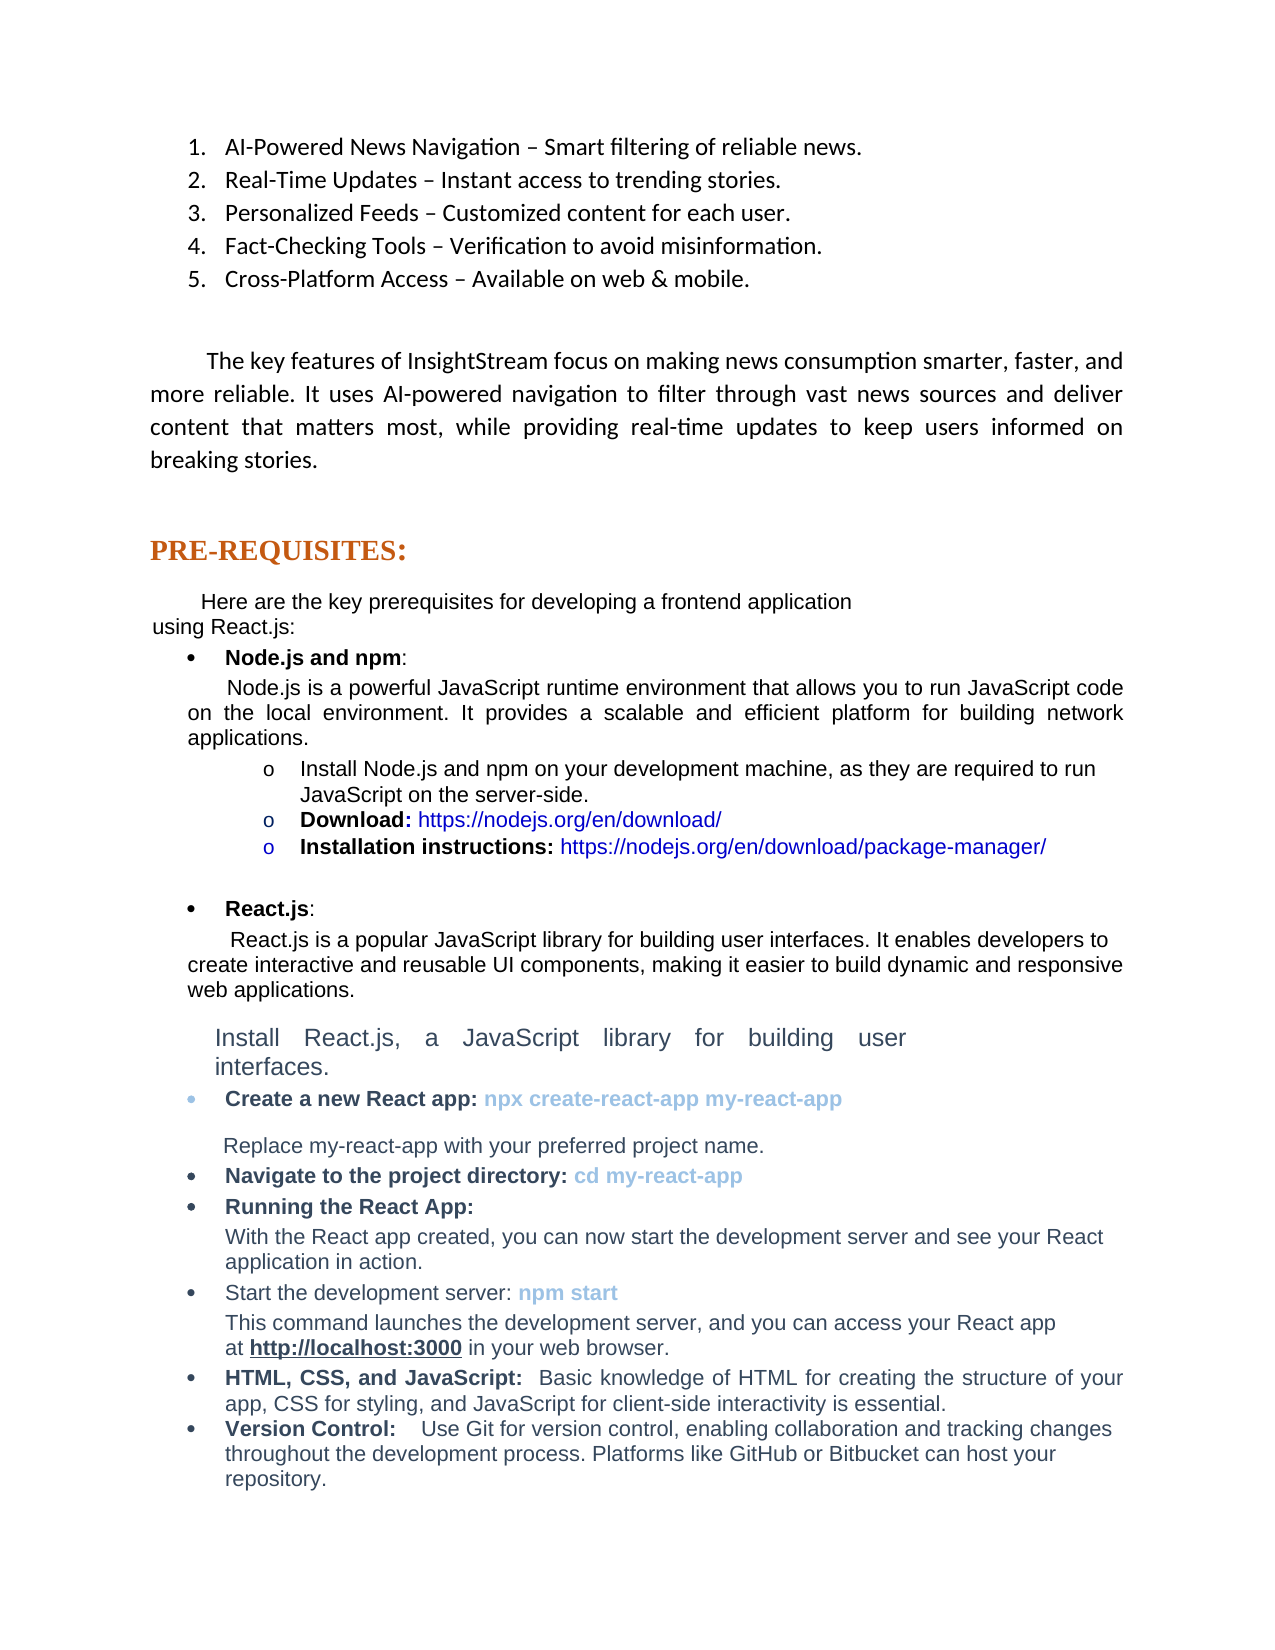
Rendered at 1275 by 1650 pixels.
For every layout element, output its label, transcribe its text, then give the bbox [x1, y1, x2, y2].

list React.js: [187, 896, 1125, 922]
text The key features of InsightStream focus on making news consumption smarter, faster, and more reliable. It uses AI-powered navigation to filter through vast news sources and deliver content that matters most, while providing real-time updates to keep users informed on breaking stories. [150, 345, 1125, 475]
list HTML, CSS, and JavaScript: Basic knowledge of HTML for creating the structure of your app, CSS for styling, and JavaScript for client-side interactivity is essential. [187, 1365, 1125, 1416]
list Navigate to the project directory: cd my-react-app [187, 1163, 1125, 1188]
text React.js is a popular JavaScript library for building user interfaces. It enables developers to create interactive and reusable UI components, making it easier to build dynamic and responsive web applications. [187, 927, 1125, 1002]
list Installation instructions: https://nodejs.org/en/download/package-manager/ [262, 834, 1125, 861]
list Version Control: Use Git for version control, enabling collaboration and tracking changes throughout the development process. Platforms like GitHub or Bitbucket can host your repository. [187, 1416, 1125, 1491]
text With the React app created, you can now start the development server and see your React application in action. [225, 1224, 1125, 1274]
text PRE-REQUISITES: [150, 508, 1125, 568]
text Here are the key prerequisites for developing a frontend application using React.js: [152, 589, 908, 639]
list Fact-Checking Tools – Verification to avoid misinformation. [187, 230, 1125, 261]
text Install React.js, a JavaScript library for building user interfaces. [214, 1023, 908, 1081]
list Personalized Feeds – Customized content for each user. [187, 197, 1125, 228]
list Running the React App: [187, 1193, 1125, 1219]
list Real-Time Updates – Instant access to trending stories. [187, 164, 1125, 195]
list Download: https://nodejs.org/en/download/ [262, 807, 1125, 834]
list Create a new React app: npx create-react-app my-react-app [187, 1086, 1125, 1111]
list Cross-Platform Access – Available on web & mobile. [187, 263, 1125, 293]
list Install Node.js and npm on your development machine, as they are required to run JavaScript on the server-side. [262, 755, 1125, 807]
text Replace my-react-app with your preferred project name. [150, 1133, 1125, 1158]
list Start the development server: npm start [187, 1279, 1125, 1304]
text This command launches the development server, and you can access your React app at http://localhost:3000 in your web browser. [225, 1310, 1125, 1360]
list Node.js and npm: [187, 644, 1125, 669]
text Node.js is a powerful JavaScript runtime environment that allows you to run JavaScript code on the local environment. It provides a scalable and efficient platform for building network applications. [187, 675, 1125, 750]
list AI-Powered News Navigation – Smart filtering of reliable news. [187, 131, 1125, 162]
